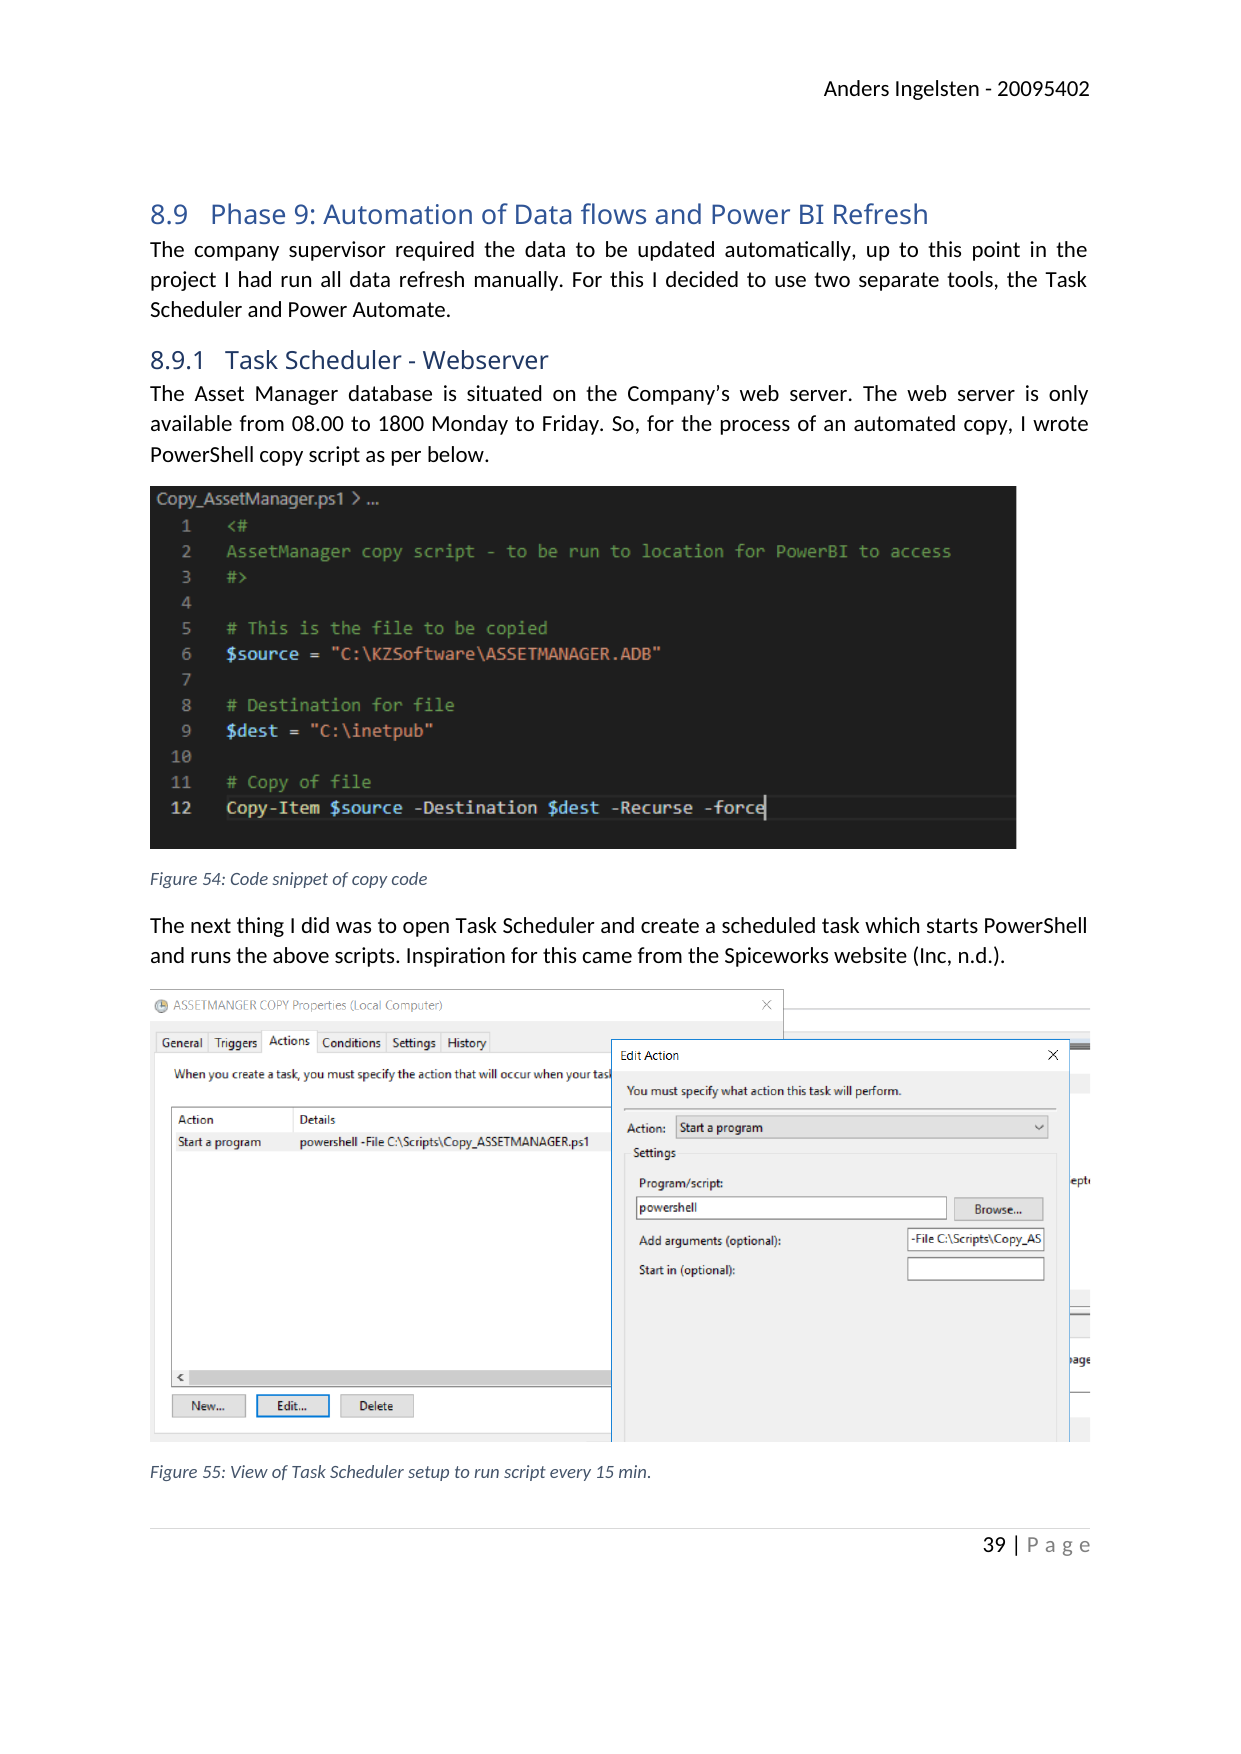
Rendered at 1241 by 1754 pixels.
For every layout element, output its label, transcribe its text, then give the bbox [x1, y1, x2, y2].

text The next thing I did was to open Task Scheduler and create a scheduled task which starts PowerShell and runs the above scripts. Inspiration for this came from the Spiceworks website (Inc, n.d.). [150, 911, 1090, 969]
picture [150, 486, 1017, 849]
text The company supervisor required the data to be updated automatically, up to this point in the project I had run all data refresh manually. For this I decided to use two separate tools, the Task Scheduler and Power Automate. [150, 235, 1090, 324]
subtitle Task Scheduler - Webserver [150, 342, 1090, 377]
picture [150, 988, 1091, 1442]
subtitle Phase 9: Automation of Data flows and Power BI Refresh [150, 195, 1090, 232]
text The Asset Manager database is situated on the Company’s web server. The web server is only available from 08.00 to 1800 Monday to Friday. So, for the process of an automated copy, I wrote PowerShell copy script as per below. [150, 379, 1090, 468]
